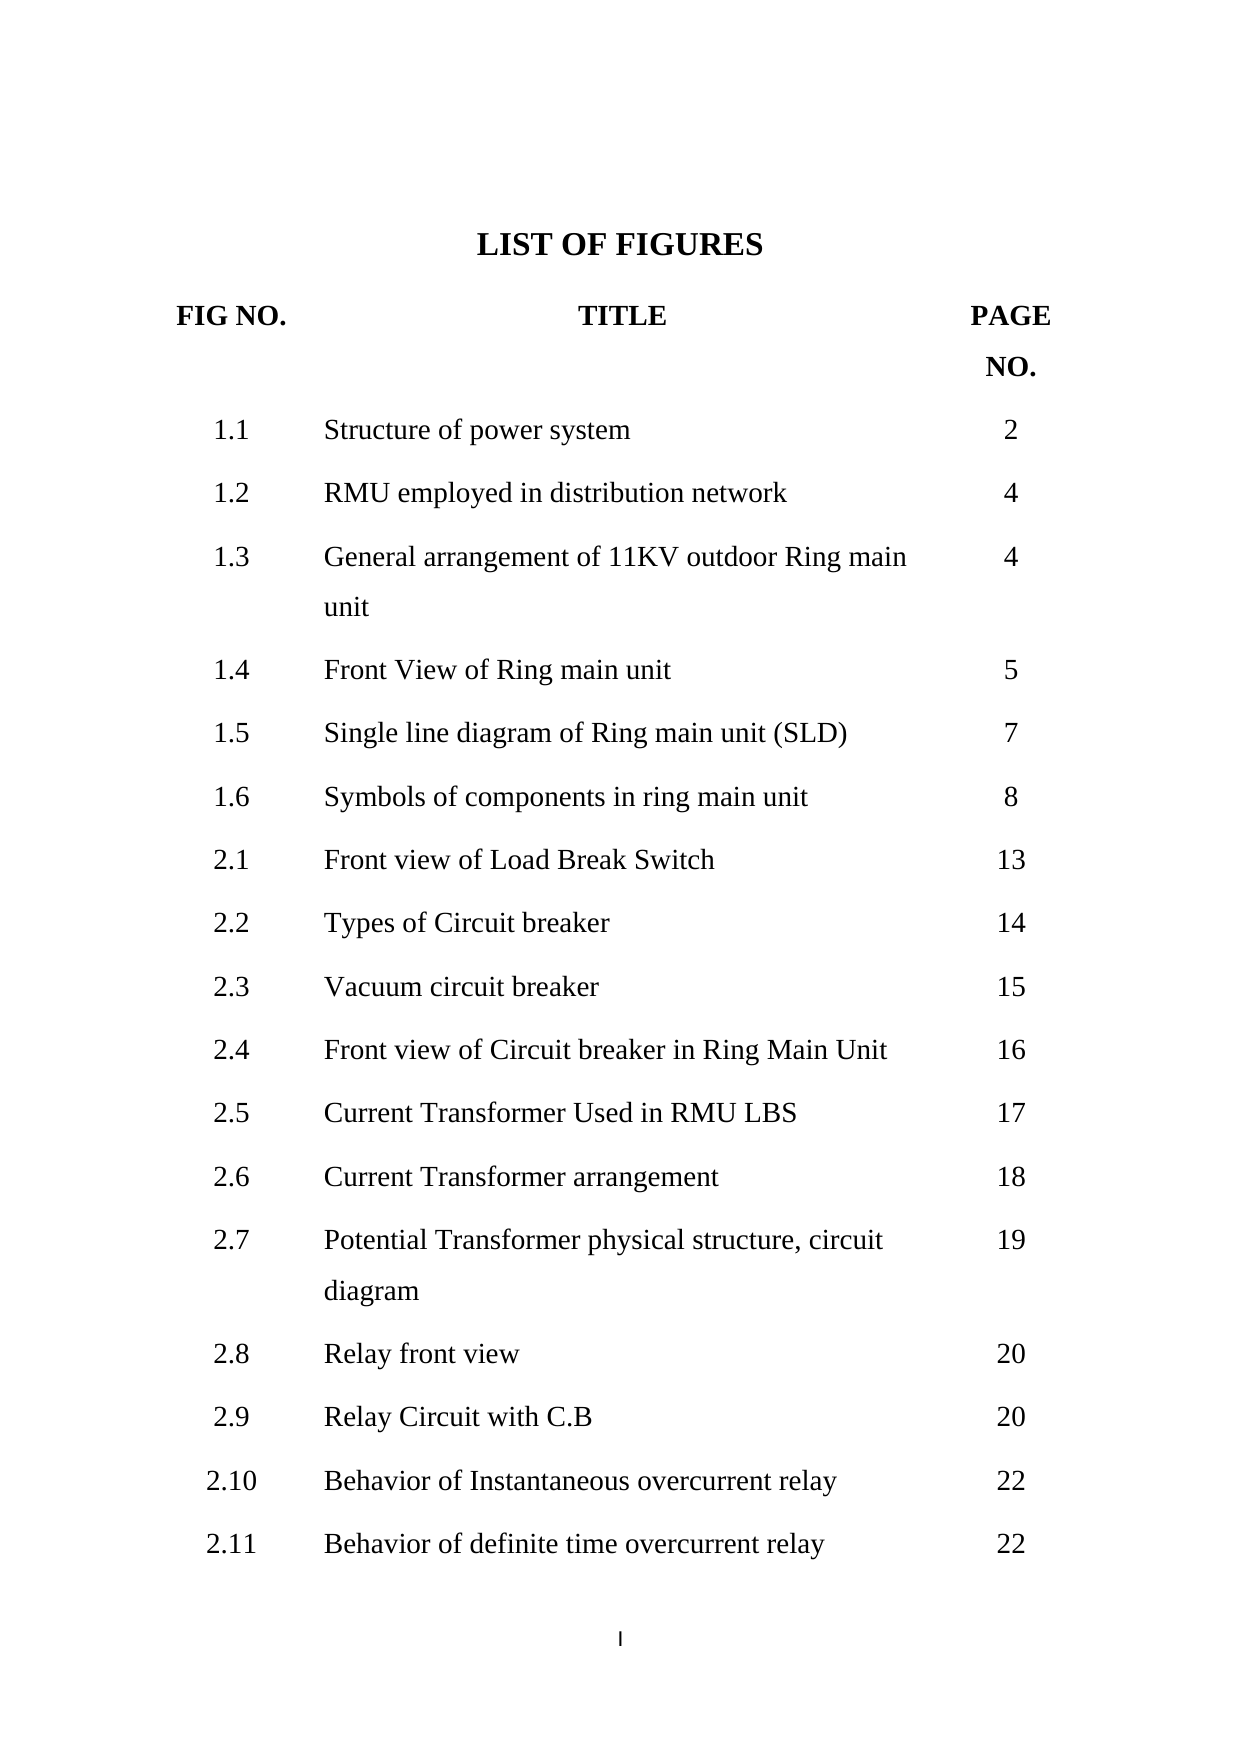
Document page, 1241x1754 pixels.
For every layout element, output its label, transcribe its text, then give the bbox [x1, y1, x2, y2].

table_cell 1.6 [150, 779, 312, 842]
table_cell 15 [933, 969, 1089, 1032]
table_cell Relay front view [313, 1336, 933, 1399]
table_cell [313, 1526, 933, 1589]
text LIST OF FIGURES [150, 224, 1090, 262]
table_cell Front view of Load Break Switch [313, 842, 933, 906]
table_cell 2.5 [150, 1096, 312, 1159]
table_cell 20 [933, 1336, 1089, 1399]
table_cell Structure of power system [313, 412, 933, 475]
table_cell 1.4 [150, 652, 312, 716]
table_cell General arrangement of 11KV outdoor Ring main unit [313, 539, 933, 652]
table_cell Relay Circuit with C.B [313, 1399, 933, 1463]
table_cell 2.9 [150, 1399, 312, 1463]
table_cell 16 [933, 1032, 1089, 1096]
table_cell Symbols of components in ring main unit [313, 779, 933, 842]
table_cell Current Transformer Used in RMU LBS [313, 1096, 933, 1159]
table_cell 14 [933, 906, 1089, 969]
table_cell 18 [933, 1159, 1089, 1222]
table_cell RMU employed in distribution network [313, 475, 933, 539]
table_cell 17 [933, 1096, 1089, 1159]
table_cell Potential Transformer physical structure, circuit diagram [313, 1222, 933, 1336]
table_cell 2.4 [150, 1032, 312, 1096]
table_cell Single line diagram of Ring main unit (SLD) [313, 716, 933, 779]
table_cell 2.7 [150, 1222, 312, 1336]
table_cell 1.1 [150, 412, 312, 475]
table_cell 2.6 [150, 1159, 312, 1222]
table_cell 1.2 [150, 475, 312, 539]
table_cell 5 [933, 652, 1089, 716]
table_cell 4 [933, 475, 1089, 539]
table_header TITLE [313, 298, 933, 412]
table_cell Types of Circuit breaker [313, 906, 933, 969]
table_cell 1.5 [150, 716, 312, 779]
table_cell 22 [933, 1526, 1089, 1589]
table_cell 7 [933, 716, 1089, 779]
table_cell Front view of Circuit breaker in Ring Main Unit [313, 1032, 933, 1096]
table_cell 2.1 [150, 842, 312, 906]
table_cell 19 [933, 1222, 1089, 1336]
table_cell Front View of Ring main unit [313, 652, 933, 716]
table_cell 4 [933, 539, 1089, 652]
table_cell 2.8 [150, 1336, 312, 1399]
table_header FIG NO. [150, 298, 312, 412]
table_cell 8 [933, 779, 1089, 842]
table_cell Vacuum circuit breaker [313, 969, 933, 1032]
table_header PAGE NO. [933, 298, 1089, 412]
table_cell 2.3 [150, 969, 312, 1032]
table_cell 20 [933, 1399, 1089, 1463]
table_cell Behavior of Instantaneous overcurrent relay [313, 1463, 933, 1526]
table_cell 2 [933, 412, 1089, 475]
table_cell 2.2 [150, 906, 312, 969]
table_cell Current Transformer arrangement [313, 1159, 933, 1222]
table_cell 22 [933, 1463, 1089, 1526]
table_cell 2.11 [150, 1526, 312, 1589]
table_cell 2.10 [150, 1463, 312, 1526]
table_cell 1.3 [150, 539, 312, 652]
table_cell 13 [933, 842, 1089, 906]
